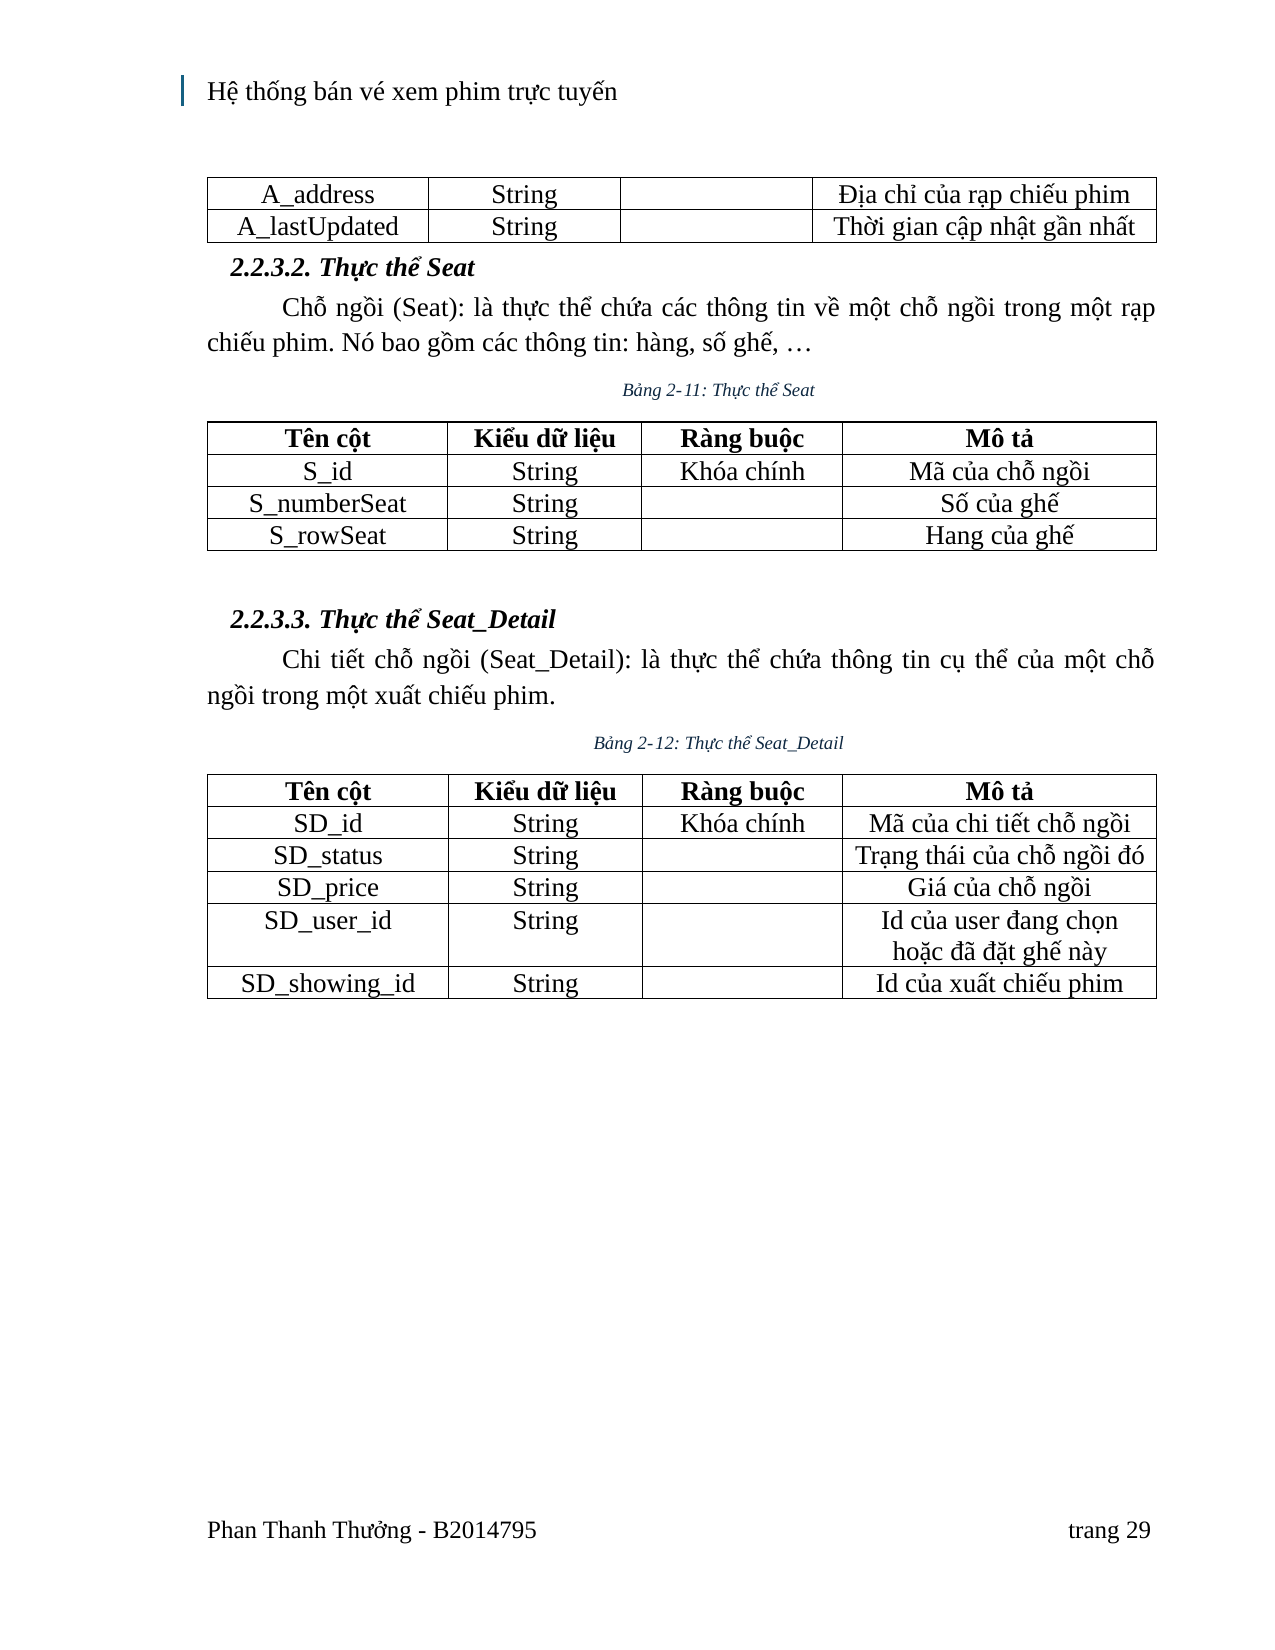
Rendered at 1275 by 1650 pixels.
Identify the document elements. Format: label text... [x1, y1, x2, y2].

table_cell Giá của chỗ ngồi [843, 872, 1156, 903]
text Chỗ ngồi (Seat): là thực thể chứa các thông tin về một chỗ ngồi trong một rạp chiếu phim. Nó bao gồm các thông tin: hàng, số ghế, … [207, 291, 1157, 358]
table_header Tên cột [208, 775, 448, 806]
table_header Tên cột [208, 423, 447, 453]
table_cell Trạng thái của chỗ ngồi đó [843, 839, 1156, 871]
table_cell [643, 872, 842, 903]
table_cell String [449, 967, 642, 998]
table_cell A_lastUpdated [208, 210, 428, 242]
subtitle Thực thể Seat [230, 251, 1157, 282]
table_cell Id của xuất chiếu phim [843, 967, 1156, 998]
table_cell S_rowSeat [208, 519, 447, 550]
table_cell Thời gian cập nhật gần nhất [813, 210, 1156, 242]
table_cell Số của ghế [843, 487, 1156, 518]
table_cell SD_user_id [208, 904, 448, 966]
table_cell SD_showing_id [208, 967, 448, 998]
text Chi tiết chỗ ngồi (Seat_Detail): là thực thể chứa thông tin cụ thể của một chỗ ngồi trong một xuất chiếu phim. [207, 643, 1157, 710]
table_cell String [449, 904, 642, 966]
table_cell Mã của chi tiết chỗ ngồi [843, 807, 1156, 838]
table_cell String [449, 839, 642, 871]
subtitle Thực thể Seat_Detail [230, 603, 1157, 635]
table_header Ràng buộc [643, 775, 842, 806]
table_header Kiểu dữ liệu [449, 775, 642, 806]
table_cell [621, 210, 812, 242]
table_cell [642, 519, 842, 550]
table_cell Khóa chính [643, 807, 842, 838]
table_cell Mã của chỗ ngồi [843, 455, 1156, 486]
table_cell [643, 904, 842, 966]
table_cell S_id [208, 455, 447, 486]
table_cell SD_price [208, 872, 448, 903]
table_cell SD_id [208, 807, 448, 838]
table_cell [621, 178, 812, 209]
table_cell String [429, 178, 620, 209]
table_header Mô tả [843, 775, 1156, 806]
table_cell Id của user đang chọn hoặc đã đặt ghế này [843, 904, 1156, 966]
table_cell String [449, 872, 642, 903]
table_cell String [448, 455, 641, 486]
table_cell String [449, 807, 642, 838]
table_cell SD_status [208, 839, 448, 871]
table_header Mô tả [843, 423, 1156, 453]
table_cell Hang của ghế [843, 519, 1156, 550]
table_header Ràng buộc [642, 423, 842, 453]
table_cell String [448, 519, 641, 550]
table_cell Khóa chính [642, 455, 842, 486]
table_cell A_address [208, 178, 428, 209]
table_header Kiểu dữ liệu [448, 423, 641, 453]
table_cell S_numberSeat [208, 487, 447, 518]
table_cell String [448, 487, 641, 518]
table_cell String [429, 210, 620, 242]
table_cell Địa chỉ của rạp chiếu phim [813, 178, 1156, 209]
table_cell [643, 839, 842, 871]
table_cell [642, 487, 842, 518]
table_cell [643, 967, 842, 998]
